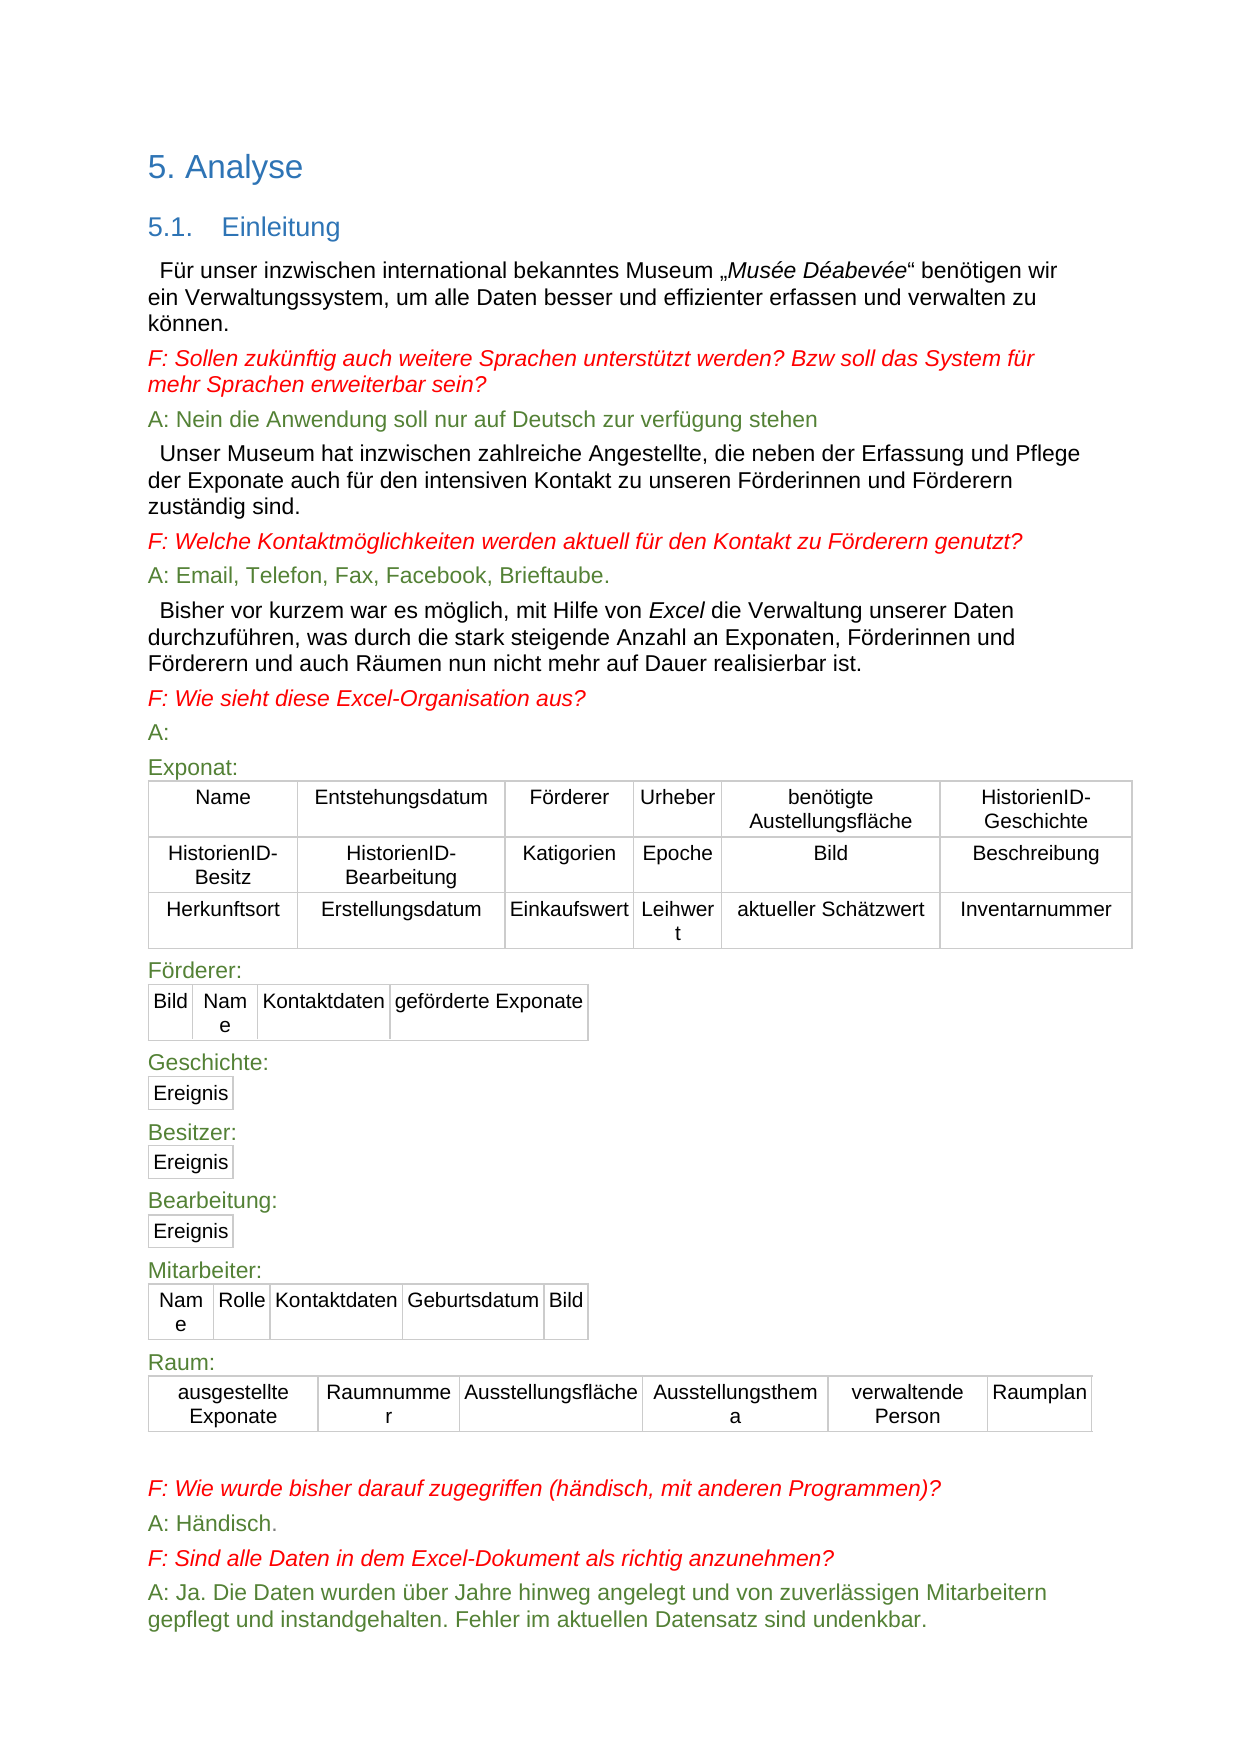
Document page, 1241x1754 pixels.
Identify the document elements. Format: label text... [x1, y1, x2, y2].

table_header HistorienID-Geschichte [941, 782, 1131, 836]
table_cell HistorienID-Bearbeitung [298, 838, 504, 892]
table_header Ausstellungsthema [643, 1377, 827, 1431]
text Besitzer: [148, 1118, 1093, 1145]
table_header Ausstellungsfläche [460, 1377, 642, 1431]
text Förderer: [148, 957, 1093, 984]
table_header Kontaktdaten [258, 985, 389, 1039]
text F: Welche Kontaktmöglichkeiten werden aktuell für den Kontakt zu Förderern genutzt? [148, 528, 1093, 554]
text A: Händisch. [148, 1510, 1093, 1536]
table_cell Herkunftsort [149, 893, 297, 947]
text F: Sind alle Daten in dem Excel-Dokument als richtig anzunehmen? [148, 1544, 1093, 1571]
text Geschichte: [148, 1049, 1093, 1076]
text A: Nein die Anwendung soll nur auf Deutsch zur verfügung stehen [148, 406, 1093, 432]
text Für unser inzwischen international bekanntes Museum „Musée Déabevée“ benötigen wir ein Verwaltungssystem, um alle Daten besser und effizienter erfassen und verwalten zu können. [148, 257, 1093, 336]
table_header Ereignis [149, 1077, 232, 1108]
table_header Bild [545, 1285, 587, 1339]
table_header Ereignis [149, 1146, 232, 1178]
text A: [148, 719, 1093, 746]
text F: Sollen zukünftig auch weitere Sprachen unterstützt werden? Bzw soll das System für mehr Sprachen erweiterbar sein? [148, 345, 1093, 397]
text Mitarbeiter: [148, 1257, 1093, 1283]
table_cell Beschreibung [941, 838, 1131, 892]
table_cell Bild [722, 838, 939, 892]
table_header Rolle [214, 1285, 269, 1339]
table_header verwaltende Person [829, 1377, 987, 1431]
table_header Urheber [634, 782, 721, 836]
text A: Email, Telefon, Fax, Facebook, Brieftaube. [148, 562, 1093, 589]
table_cell Epoche [634, 838, 721, 892]
table_header Ereignis [149, 1216, 232, 1247]
table_cell Erstellungsdatum [298, 893, 504, 947]
text Bisher vor kurzem war es möglich, mit Hilfe von Excel die Verwaltung unserer Daten durchzuführen, was durch die stark steigende Anzahl an Exponaten, Förderinnen und Förderern und auch Räumen nun nicht mehr auf Dauer realisierbar ist. [148, 597, 1093, 676]
table_header Raumnummer [319, 1377, 459, 1431]
table_header Geburtsdatum [403, 1285, 543, 1339]
table_header ausgestellte Exponate [149, 1377, 317, 1431]
table_cell Leihwert [634, 893, 721, 947]
table_header Bild [149, 985, 192, 1039]
text Exponat: [148, 754, 1093, 780]
text Raum: [148, 1348, 1093, 1375]
table_cell Katigorien [506, 838, 633, 892]
table_cell Einkaufswert [506, 893, 633, 947]
table_header Name [149, 1285, 213, 1339]
table_header Kontaktdaten [271, 1285, 402, 1339]
table_header benötigte Austellungsfläche [722, 782, 939, 836]
table_header Förderer [506, 782, 633, 836]
table_cell Inventarnummer [941, 893, 1131, 947]
table_header Raumplan [988, 1377, 1091, 1431]
table_header Name [193, 985, 257, 1039]
table_cell HistorienID-Besitz [149, 838, 297, 892]
text F: Wie wurde bisher darauf zugegriffen (händisch, mit anderen Programmen)? [148, 1475, 1093, 1502]
text F: Wie sieht diese Excel-Organisation aus? [148, 684, 1093, 711]
subtitle Einleitung [148, 211, 1093, 242]
table_cell aktueller Schätzwert [722, 893, 939, 947]
text Bearbeitung: [148, 1187, 1093, 1214]
table_header Entstehungsdatum [298, 782, 504, 836]
text Unser Museum hat inzwischen zahlreiche Angestellte, die neben der Erfassung und Pflege der Exponate auch für den intensiven Kontakt zu unseren Förderinnen und Förderern zuständig sind. [148, 440, 1093, 519]
table_header geförderte Exponate [391, 985, 587, 1039]
text A: Ja. Die Daten wurden über Jahre hinweg angelegt und von zuverlässigen Mitarbeitern gepflegt und instandgehalten. Fehler im aktuellen Datensatz sind undenkbar. [148, 1579, 1093, 1632]
table_header Name [149, 782, 297, 836]
subtitle Analyse [148, 148, 1093, 186]
